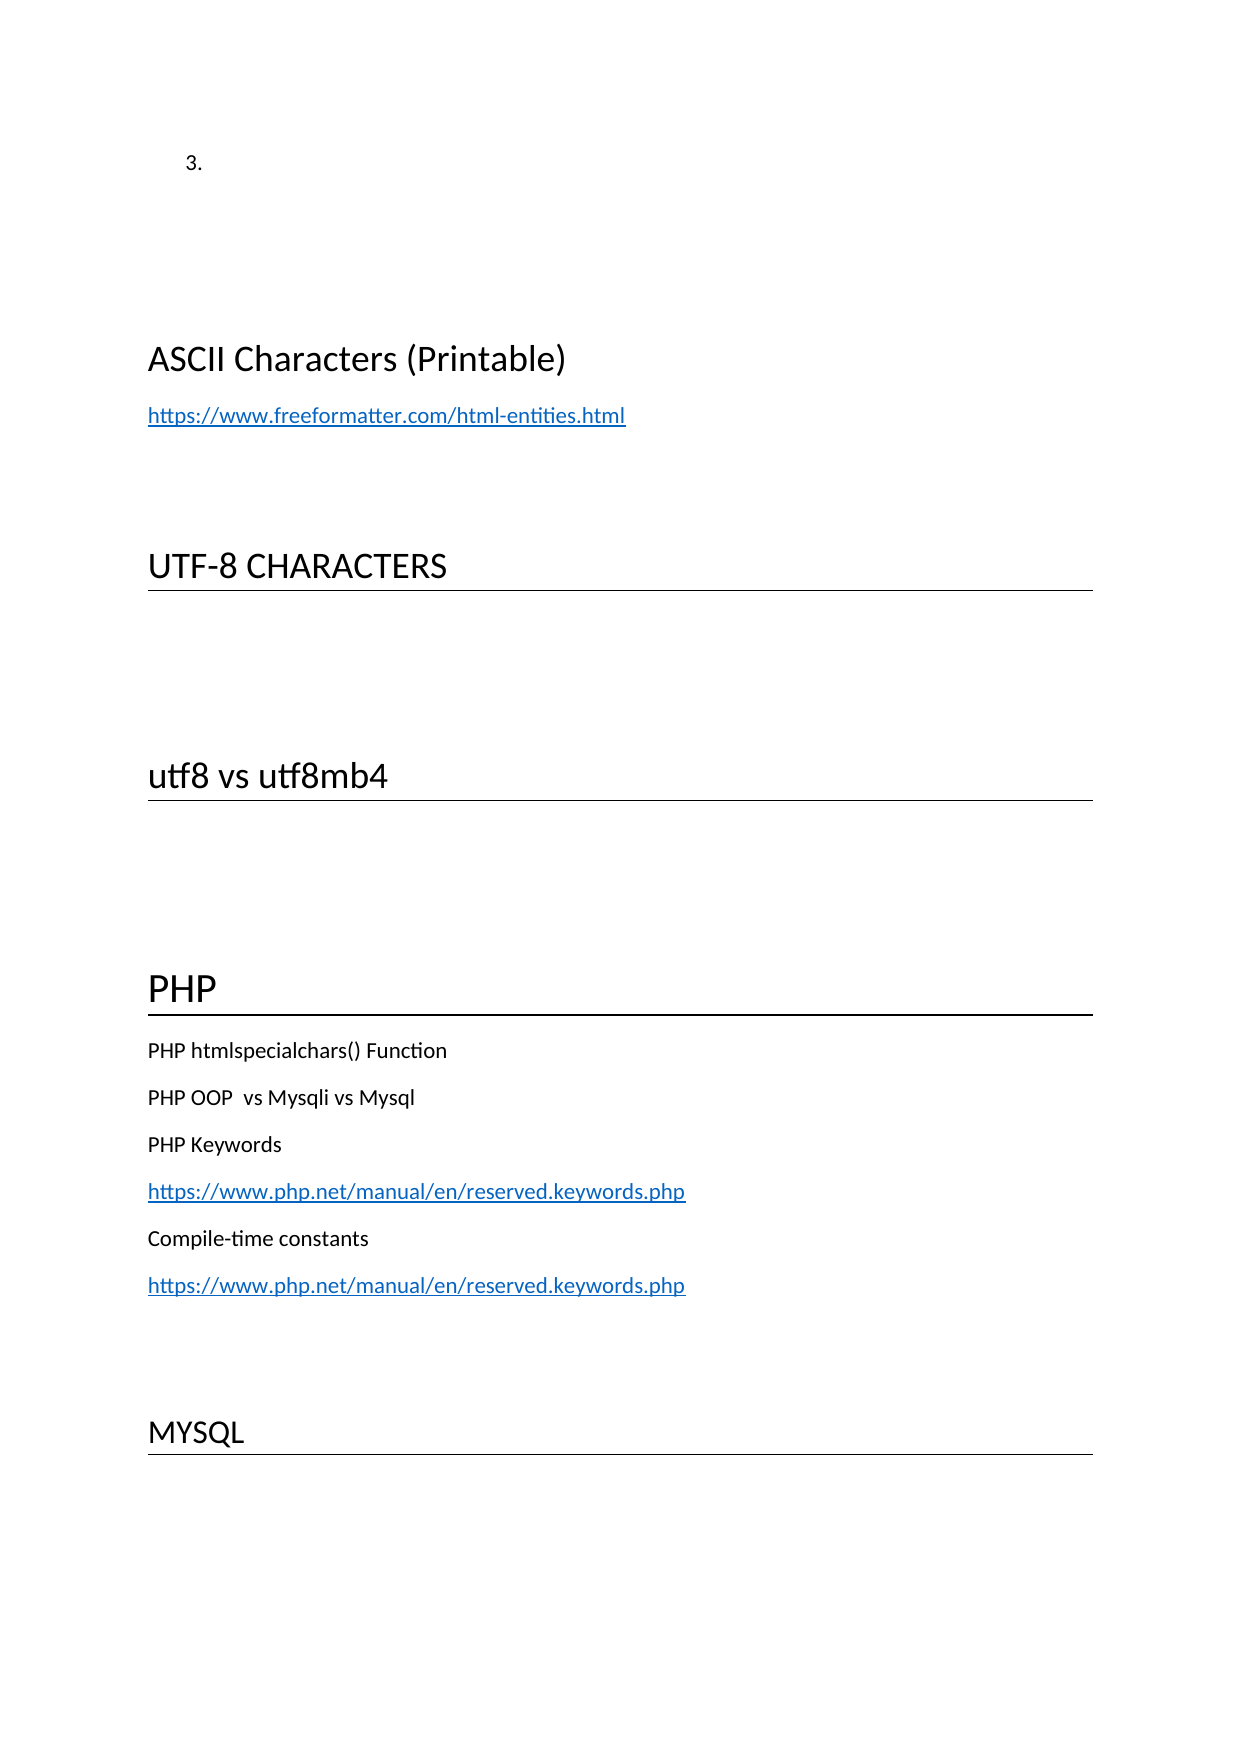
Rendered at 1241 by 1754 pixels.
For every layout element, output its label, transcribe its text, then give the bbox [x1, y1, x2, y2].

text https://www.php.net/manual/en/reserved.keywords.php [148, 1271, 1093, 1299]
text ASCII Characters (Printable) [148, 335, 1093, 381]
text PHP OOP vs Mysqli vs Mysql [148, 1083, 1093, 1111]
text https://www.freeformatter.com/html-entities.html [148, 401, 1093, 429]
text https://www.php.net/manual/en/reserved.keywords.php [148, 1177, 1093, 1205]
text UTF-8 CHARACTERS [148, 542, 1093, 590]
text PHP [148, 962, 1093, 1014]
text utf8 vs utf8mb4 [148, 752, 1093, 800]
text PHP Keywords [148, 1130, 1093, 1158]
text Compile-time constants [148, 1224, 1093, 1252]
text MYSQL [148, 1411, 1093, 1454]
text PHP htmlspecialchars() Function [148, 1036, 1093, 1064]
